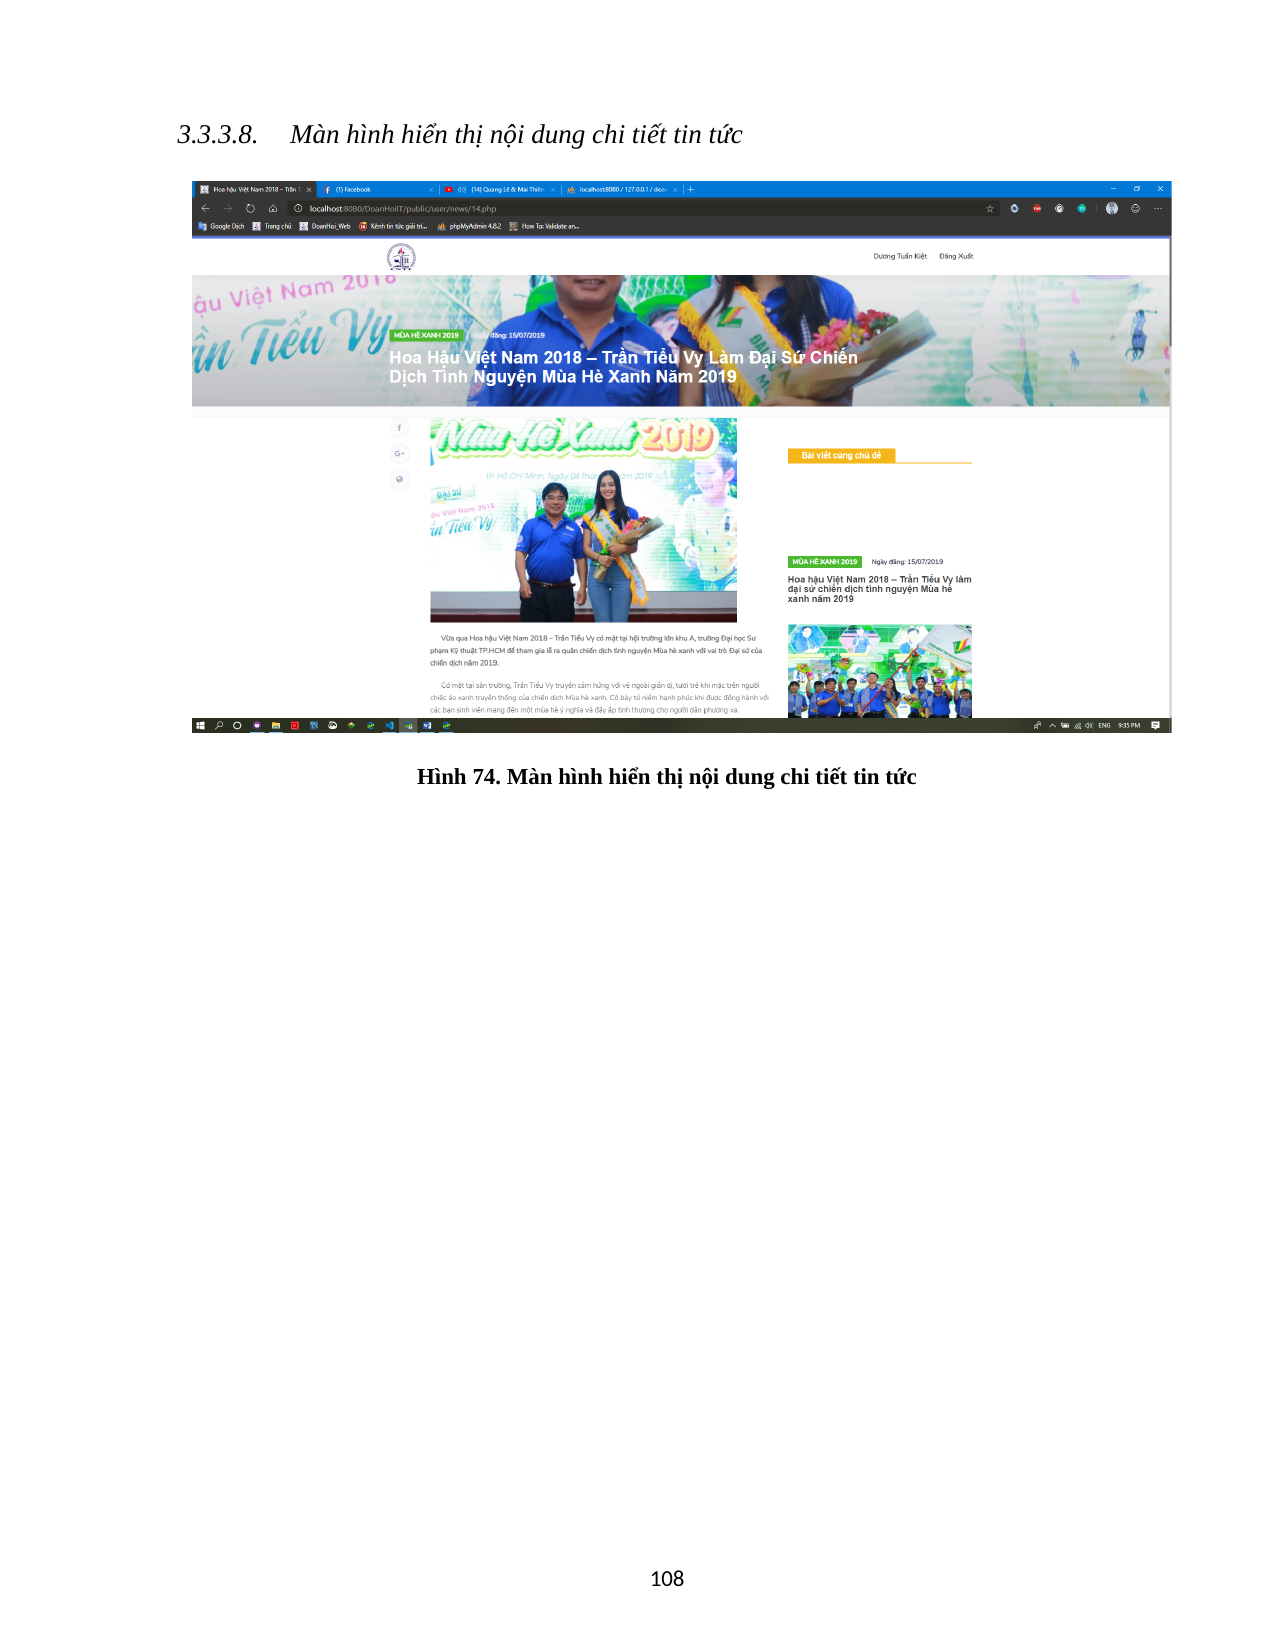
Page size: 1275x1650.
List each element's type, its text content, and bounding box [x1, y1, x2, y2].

picture [192, 181, 1172, 733]
list Màn hình hiển thị nội dung chi tiết tin tức [177, 118, 1157, 149]
